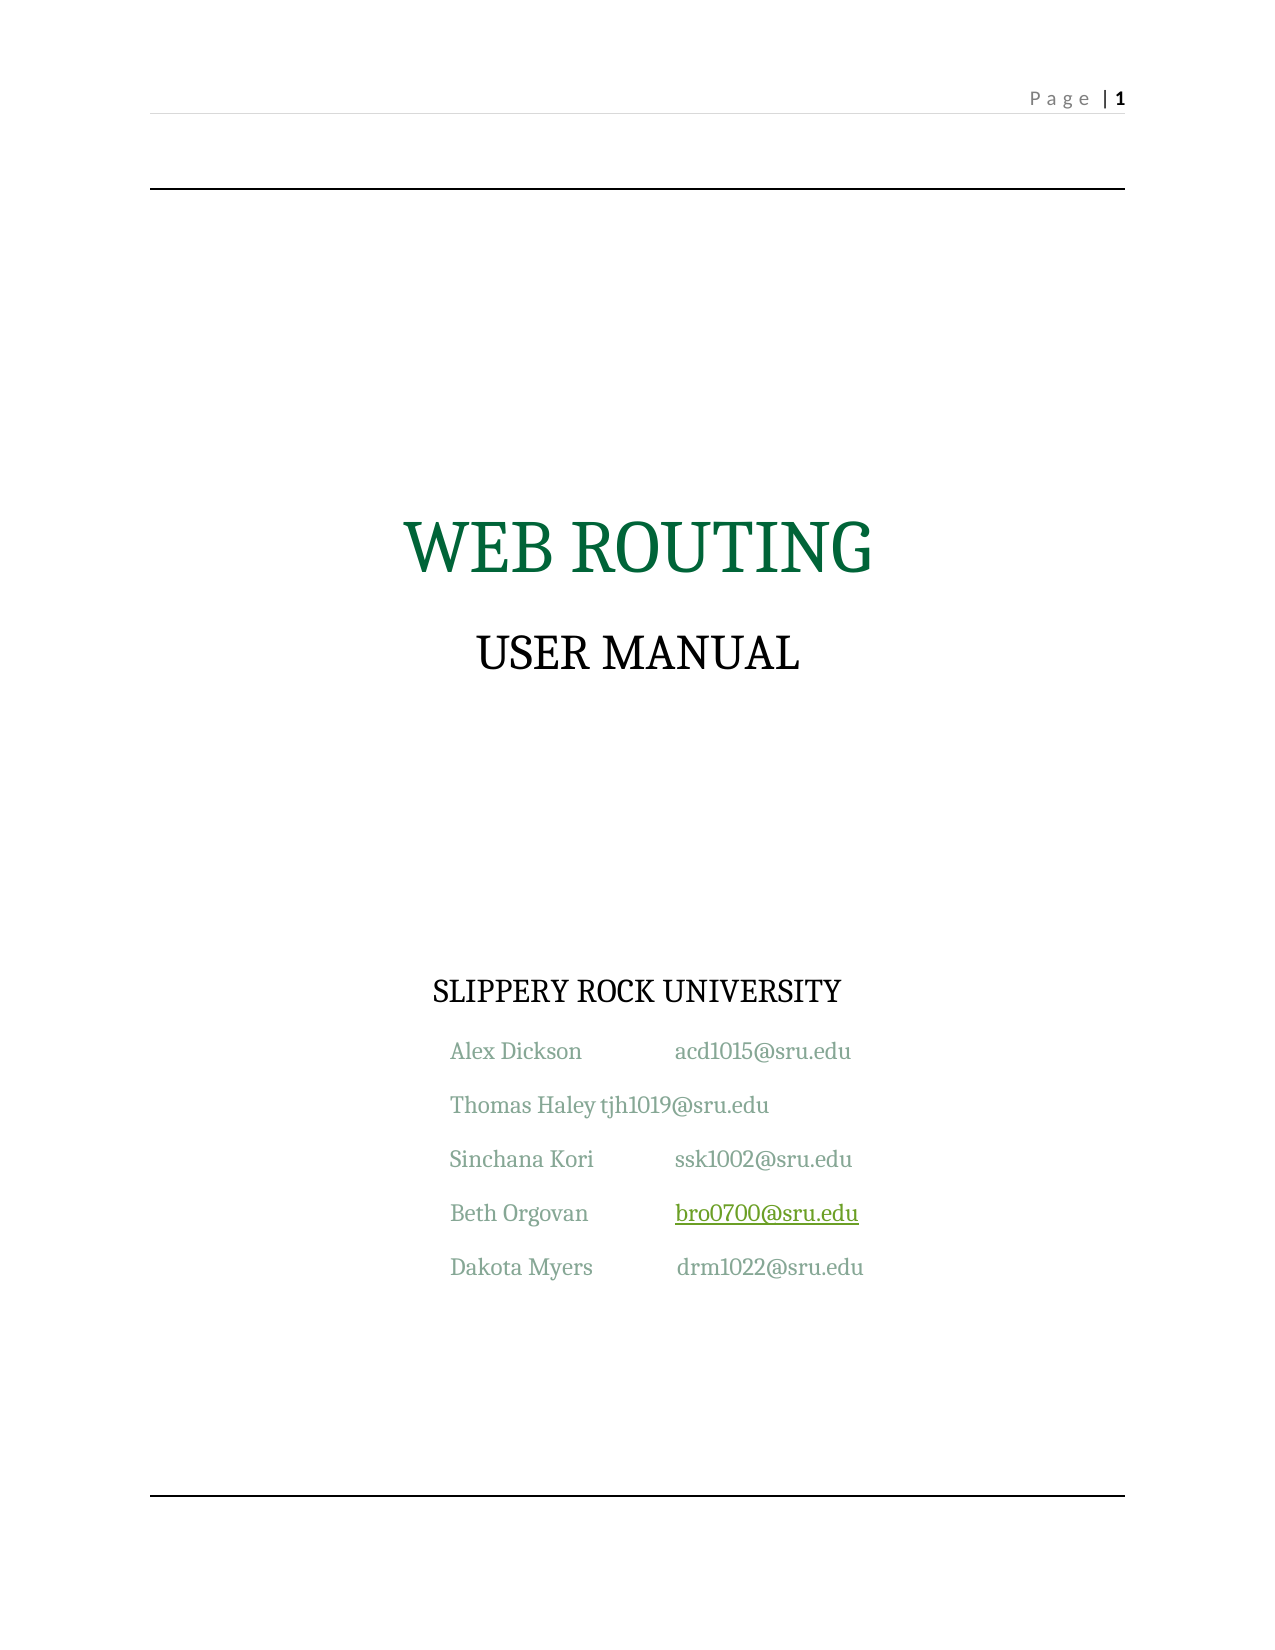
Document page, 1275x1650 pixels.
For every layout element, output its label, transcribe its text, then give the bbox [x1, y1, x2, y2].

text Thomas Haley tjh1019@sru.edu [375, 1091, 1125, 1120]
text Dakota Myers drm1022@sru.edu [150, 1252, 1125, 1281]
text Beth Orgovan bro0700@sru.edu [150, 1199, 1125, 1227]
text WEB ROUTING [150, 505, 1125, 591]
text Alex Dickson acd1015@sru.edu [375, 1037, 1125, 1066]
text SLIPPERY ROCK UNIVERSITY [150, 972, 1125, 1011]
text Sinchana Kori ssk1002@sru.edu [150, 1145, 1125, 1173]
text USER MANUAL [150, 625, 1125, 682]
